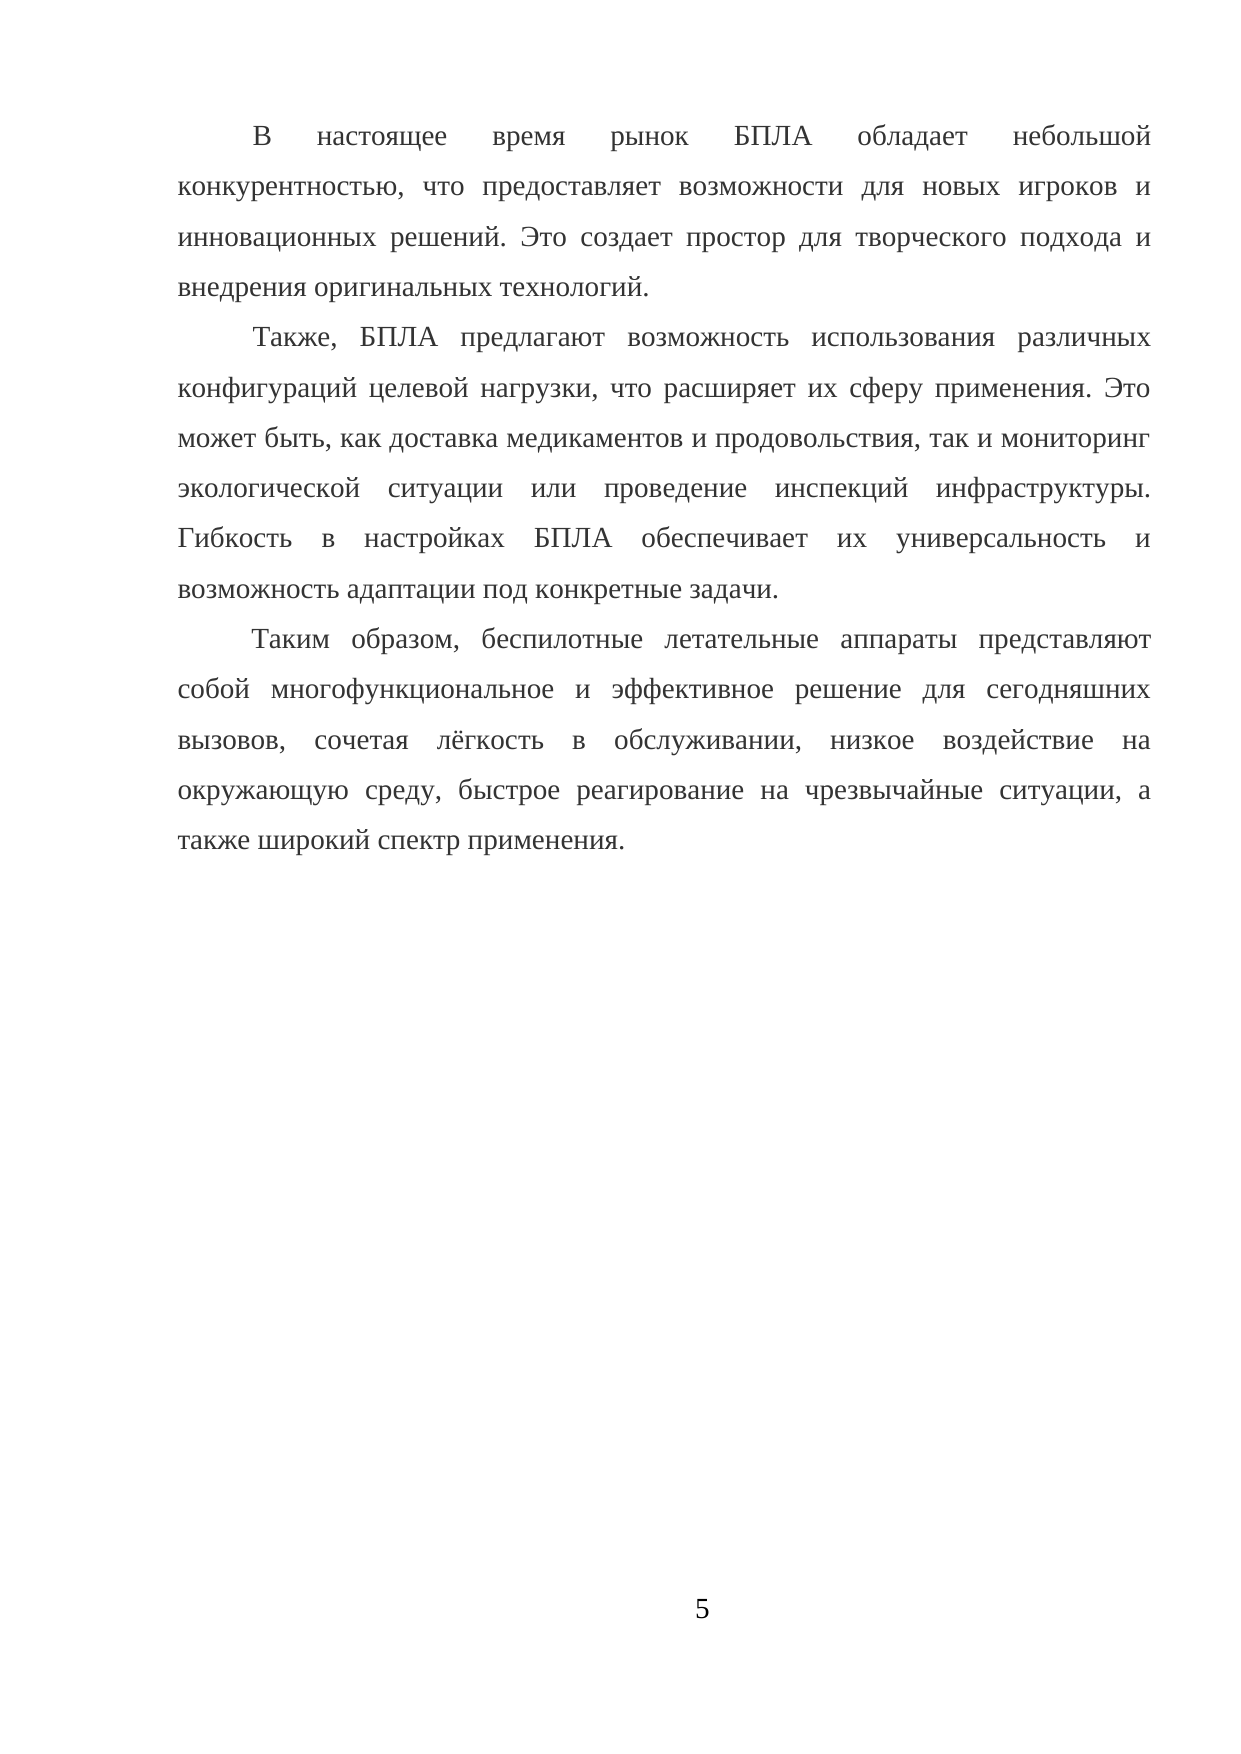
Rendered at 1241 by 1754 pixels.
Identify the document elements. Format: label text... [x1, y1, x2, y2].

text В настоящее время рынок БПЛА обладает небольшой конкурентностью, что предоставляет возможности для новых игроков и инновационных решений. Это создает простор для творческого подхода и внедрения оригинальных технологий. [177, 118, 1152, 303]
text Также, БПЛА предлагают возможность использования различных конфигураций целевой нагрузки, что расширяет их сферу применения. Это может быть, как доставка медикаментов и продовольствия, так и мониторинг экологической ситуации или проведение инспекций инфраструктуры. Гибкость в настройках БПЛА обеспечивает их универсальность и возможность адаптации под конкретные задачи. [177, 319, 1152, 604]
text Таким образом, беспилотные летательные аппараты представляют собой многофункциональное и эффективное решение для сегодняшних вызовов, сочетая лёгкость в обслуживании, низкое воздействие на окружающую среду, быстрое реагирование на чрезвычайные ситуации, а также широкий спектр применения. [177, 621, 1152, 856]
